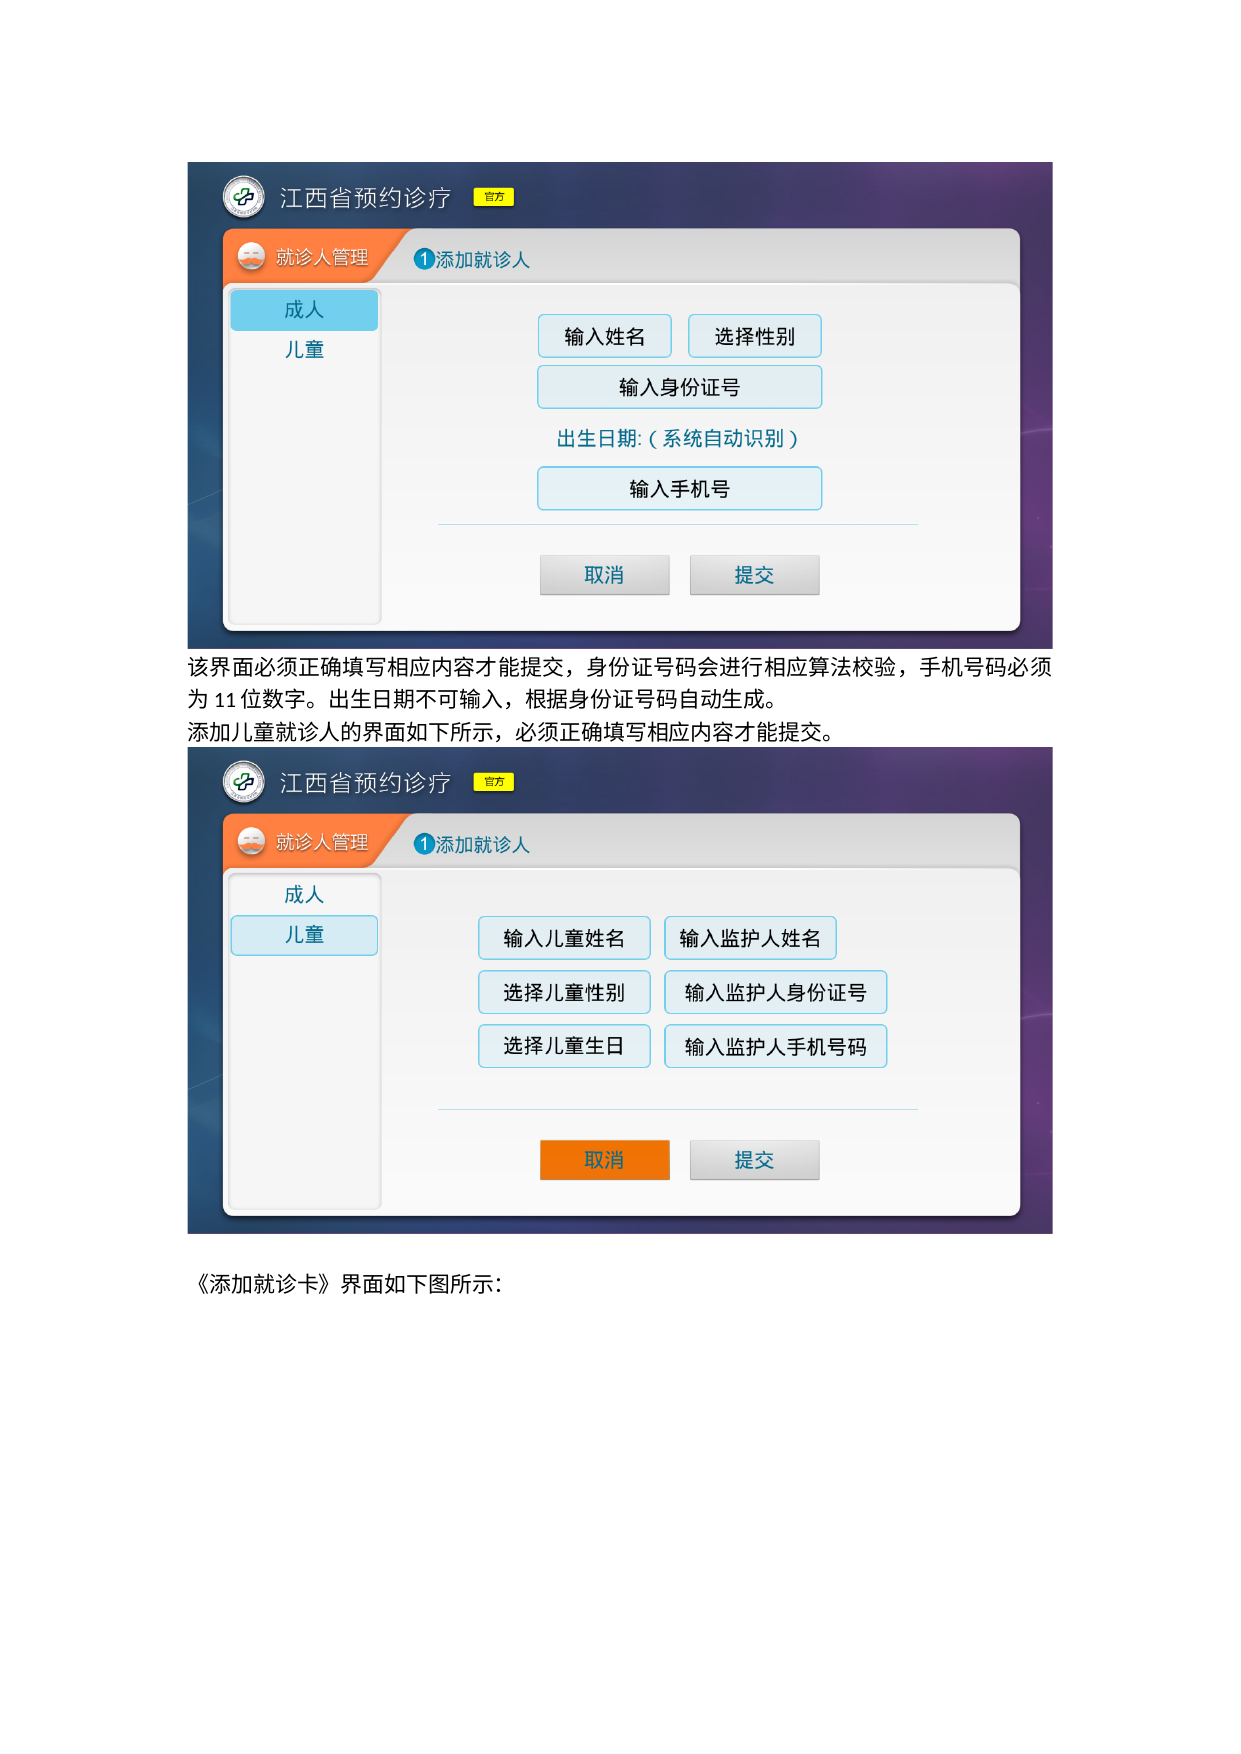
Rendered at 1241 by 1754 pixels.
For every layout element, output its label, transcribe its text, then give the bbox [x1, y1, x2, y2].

text 该界面必须正确填写相应内容才能提交，身份证号码会进行相应算法校验，手机号码必须为11位数字。出生日期不可输入，根据身份证号码自动生成。 [187, 649, 1053, 714]
text 《添加就诊卡》界面如下图所示： [187, 1267, 1053, 1299]
text 添加儿童就诊人的界面如下所示，必须正确填写相应内容才能提交。 [187, 714, 1053, 747]
picture [187, 162, 1053, 649]
picture [187, 747, 1053, 1234]
